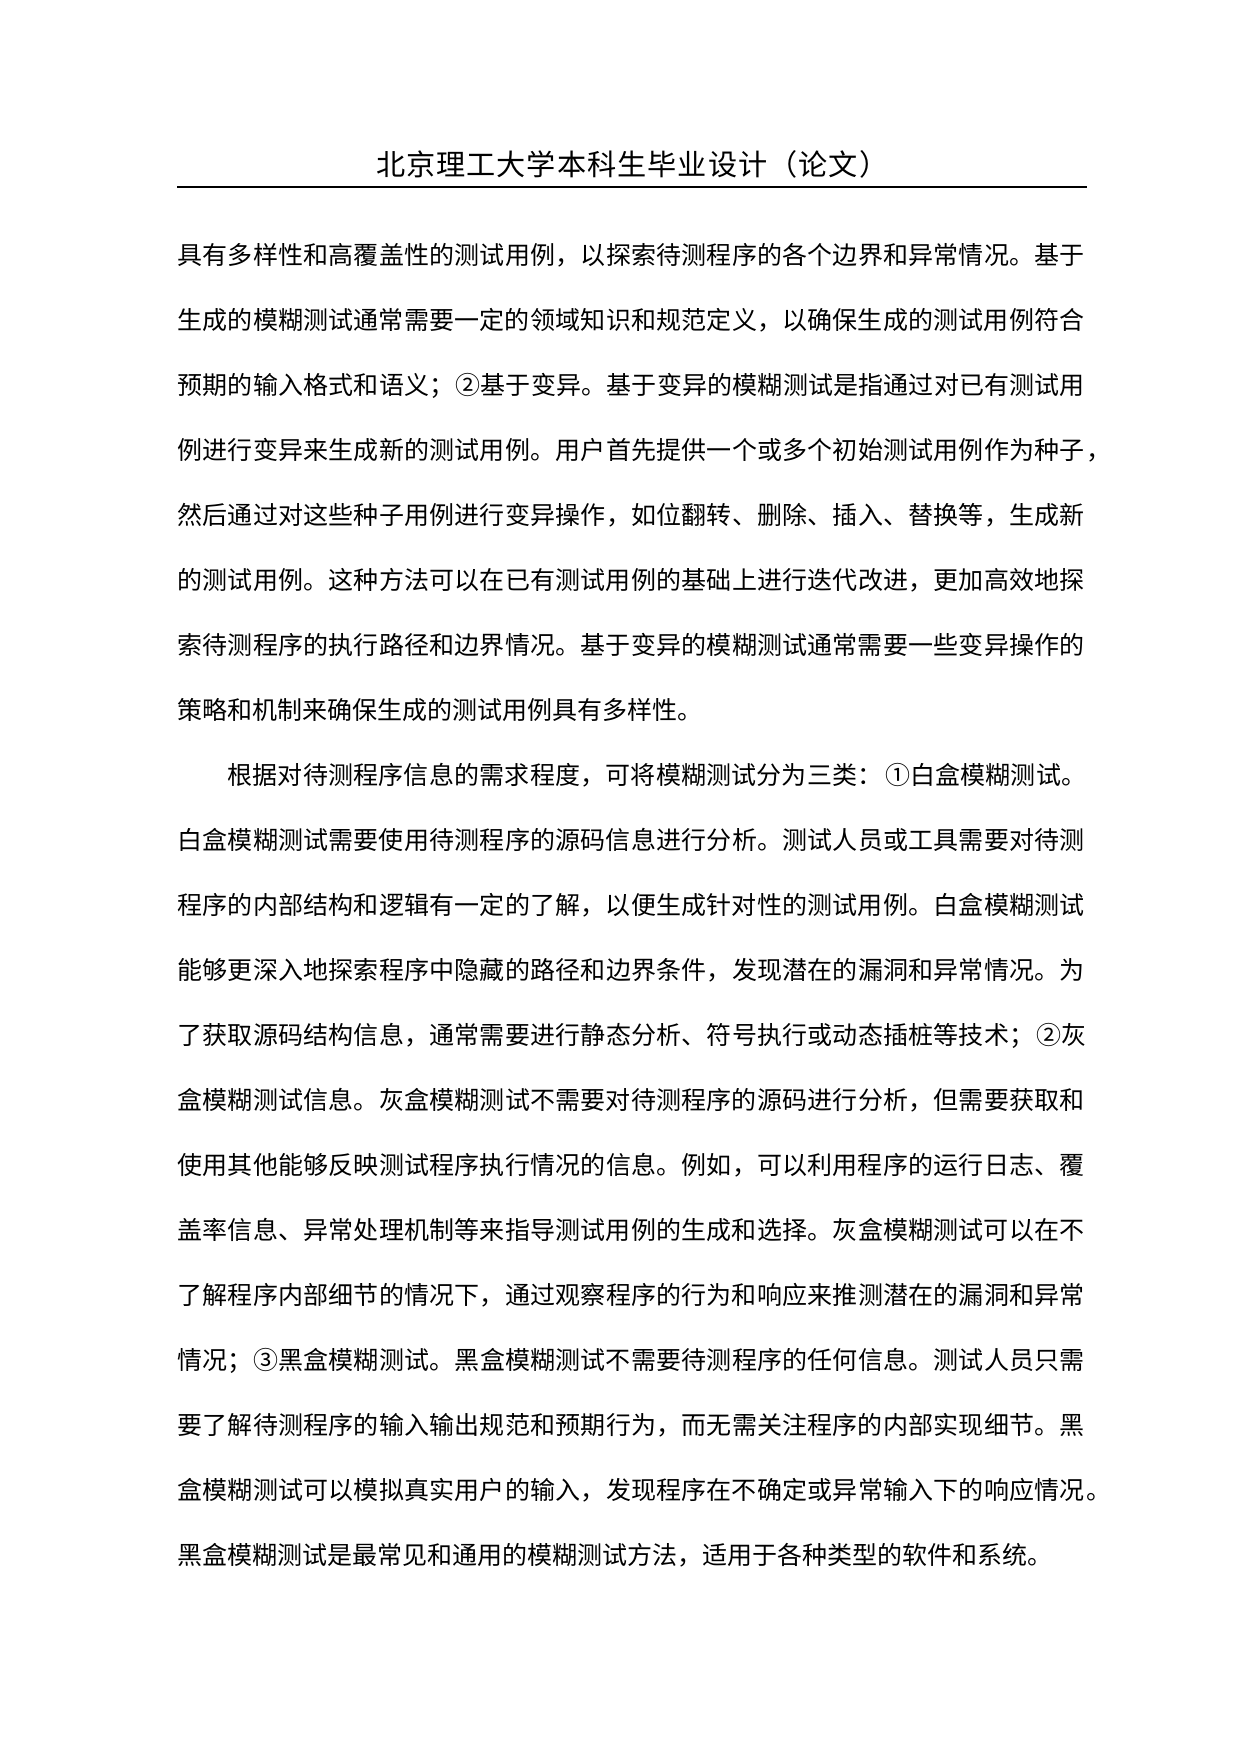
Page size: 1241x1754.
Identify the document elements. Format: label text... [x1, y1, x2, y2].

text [177, 221, 1087, 741]
text 根据对待测程序信息的需求程度，可将模糊测试分为三类：①白盒模糊测试。白盒模糊测试需要使用待测程序的源码信息进行分析。测试人员或工具需要对待测程序的内部结构和逻辑有一定的了解，以便生成针对性的测试用例。白盒模糊测试能够更深入地探索程序中隐藏的路径和边界条件，发现潜在的漏洞和异常情况。为了获取源码结构信息，通常需要进行静态分析、符号执行或动态插桩等技术；②灰盒模糊测试信息。灰盒模糊测试不需要对待测程序的源码进行分析，但需要获取和使用其他能够反映测试程序执行情况的信息。例如，可以利用程序的运行日志、覆盖率信息、异常处理机制等来指导测试用例的生成和选择。灰盒模糊测试可以在不了解程序内部细节的情况下，通过观察程序的行为和响应来推测潜在的漏洞和异常情况；③黑盒模糊测试。黑盒模糊测试不需要待测程序的任何信息。测试人员只需要了解待测程序的输入输出规范和预期行为，而无需关注程序的内部实现细节。黑盒模糊测试可以模拟真实用户的输入，发现程序在不确定或异常输入下的响应情况。黑盒模糊测试是最常见和通用的模糊测试方法，适用于各种类型的软件和系统。 [177, 741, 1087, 1586]
